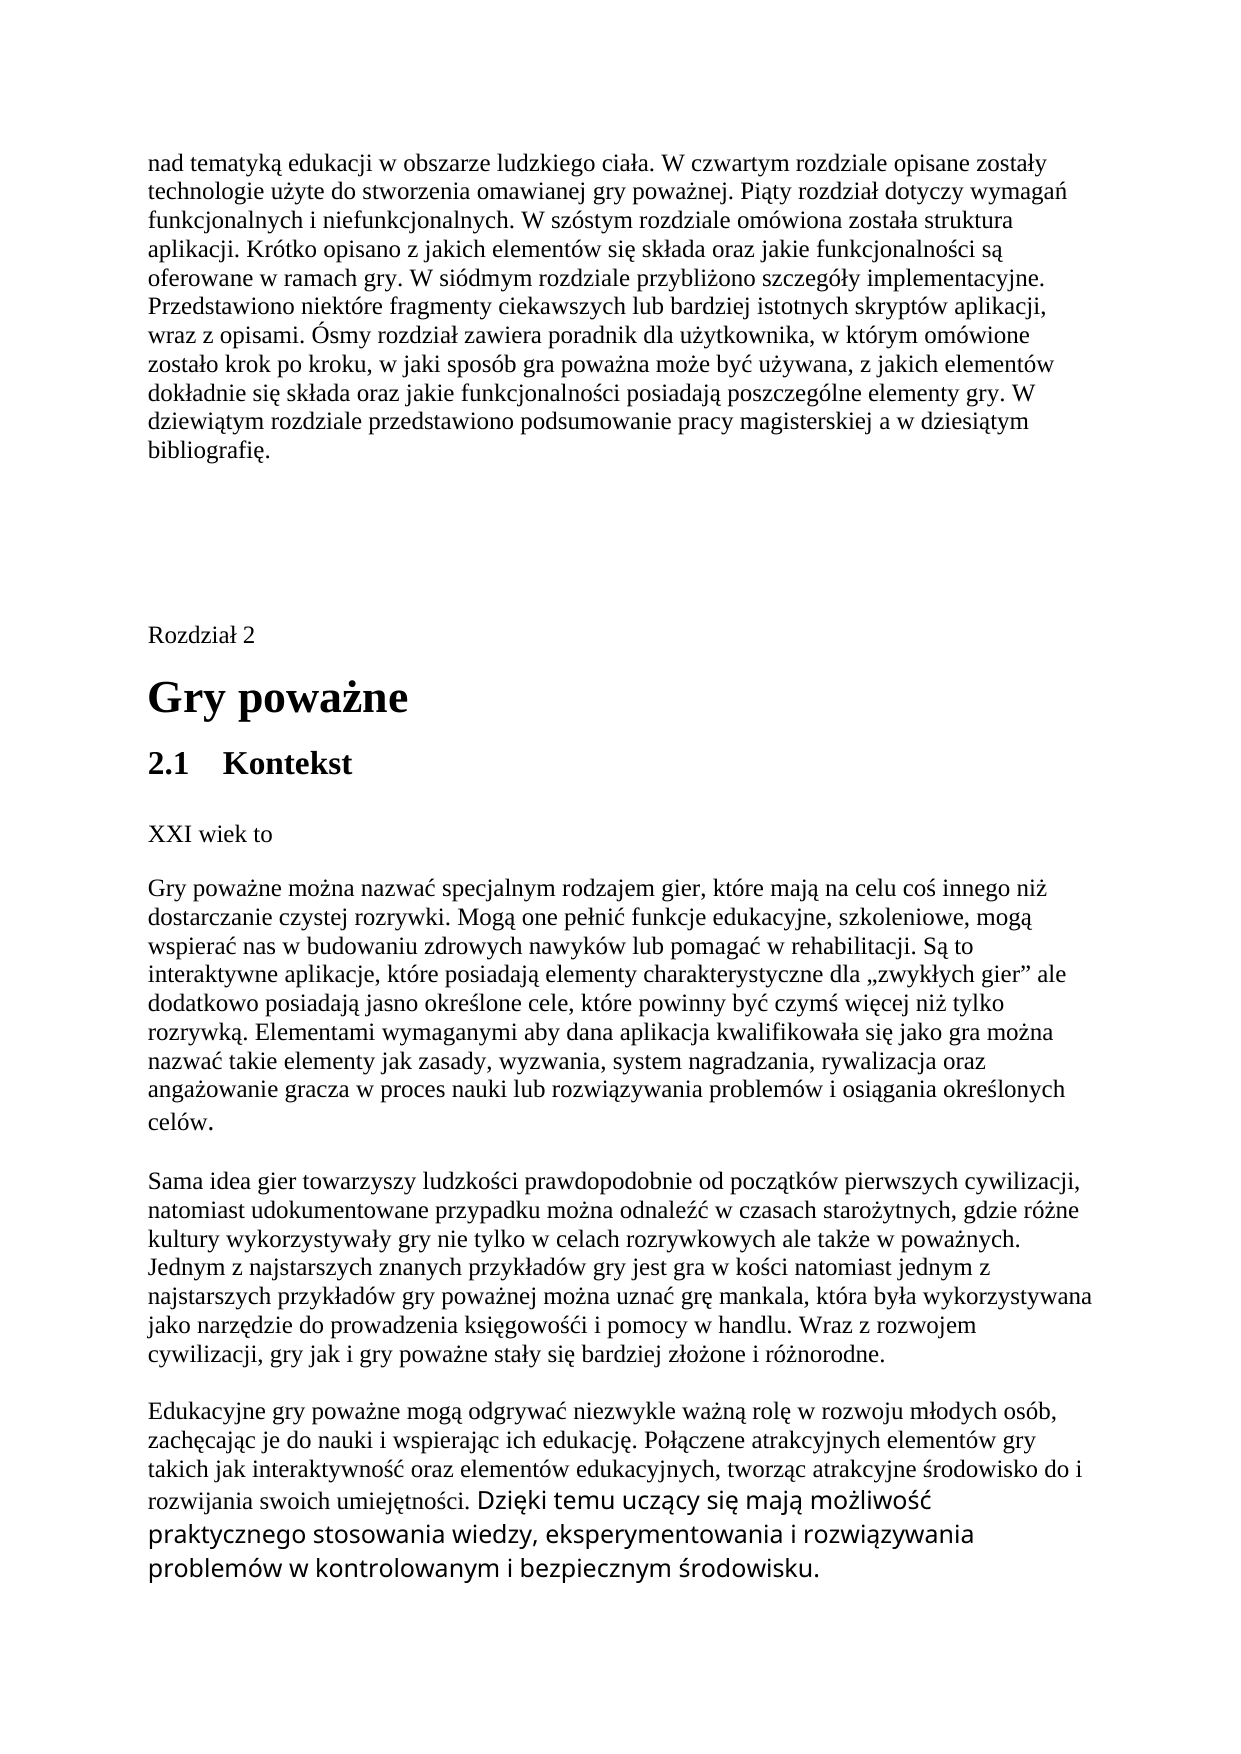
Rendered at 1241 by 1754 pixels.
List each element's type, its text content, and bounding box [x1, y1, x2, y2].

text Edukacyjne gry poważne mogą odgrywać niezwykle ważną rolę w rozwoju młodych osób, zachęcając je do nauki i wspierając ich edukację. Połączene atrakcyjnych elementów gry takich jak interaktywność oraz elementów edukacyjnych, tworząc atrakcyjne środowisko do i rozwijania swoich umiejętności. Dzięki temu uczący się mają możliwość praktycznego stosowania wiedzy, eksperymentowania i rozwiązywania problemów w kontrolowanym i bezpiecznym środowisku. [148, 1396, 1093, 1584]
text Sama idea gier towarzyszy ludzkości prawdopodobnie od początków pierwszych cywilizacji, natomiast udokumentowane przypadku można odnaleźć w czasach starożytnych, gdzie różne kultury wykorzystywały gry nie tylko w celach rozrywkowych ale także w poważnych. Jednym z najstarszych znanych przykładów gry jest gra w kości natomiast jednym z najstarszych przykładów gry poważnej można uznać grę mankala, która była wykorzystywana jako narzędzie do prowadzenia księgowośći i pomocy w handlu. Wraz z rozwojem cywilizacji, gry jak i gry poważne stały się bardziej złożone i różnorodne. [148, 1166, 1093, 1367]
text Gry poważne można nazwać specjalnym rodzajem gier, które mają na celu coś innego niż dostarczanie czystej rozrywki. Mogą one pełnić funkcje edukacyjne, szkoleniowe, mogą wspierać nas w budowaniu zdrowych nawyków lub pomagać w rehabilitacji. Są to interaktywne aplikacje, które posiadają elementy charakterystyczne dla „zwykłych gier” ale dodatkowo posiadają jasno określone cele, które powinny być czymś więcej niż tylko rozrywką. Elementami wymaganymi aby dana aplikacja kwalifikowała się jako gra można nazwać takie elementy jak zasady, wyzwania, system nagradzania, rywalizacja oraz angażowanie gracza w proces nauki lub rozwiązywania problemów i osiągania określonych celów. [148, 873, 1093, 1137]
text Rozdział 2 [148, 591, 1093, 648]
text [148, 148, 1093, 521]
text Gry poważne [148, 669, 1093, 722]
text XXI wiek to [148, 819, 1093, 848]
list Kontekst [148, 743, 1093, 781]
